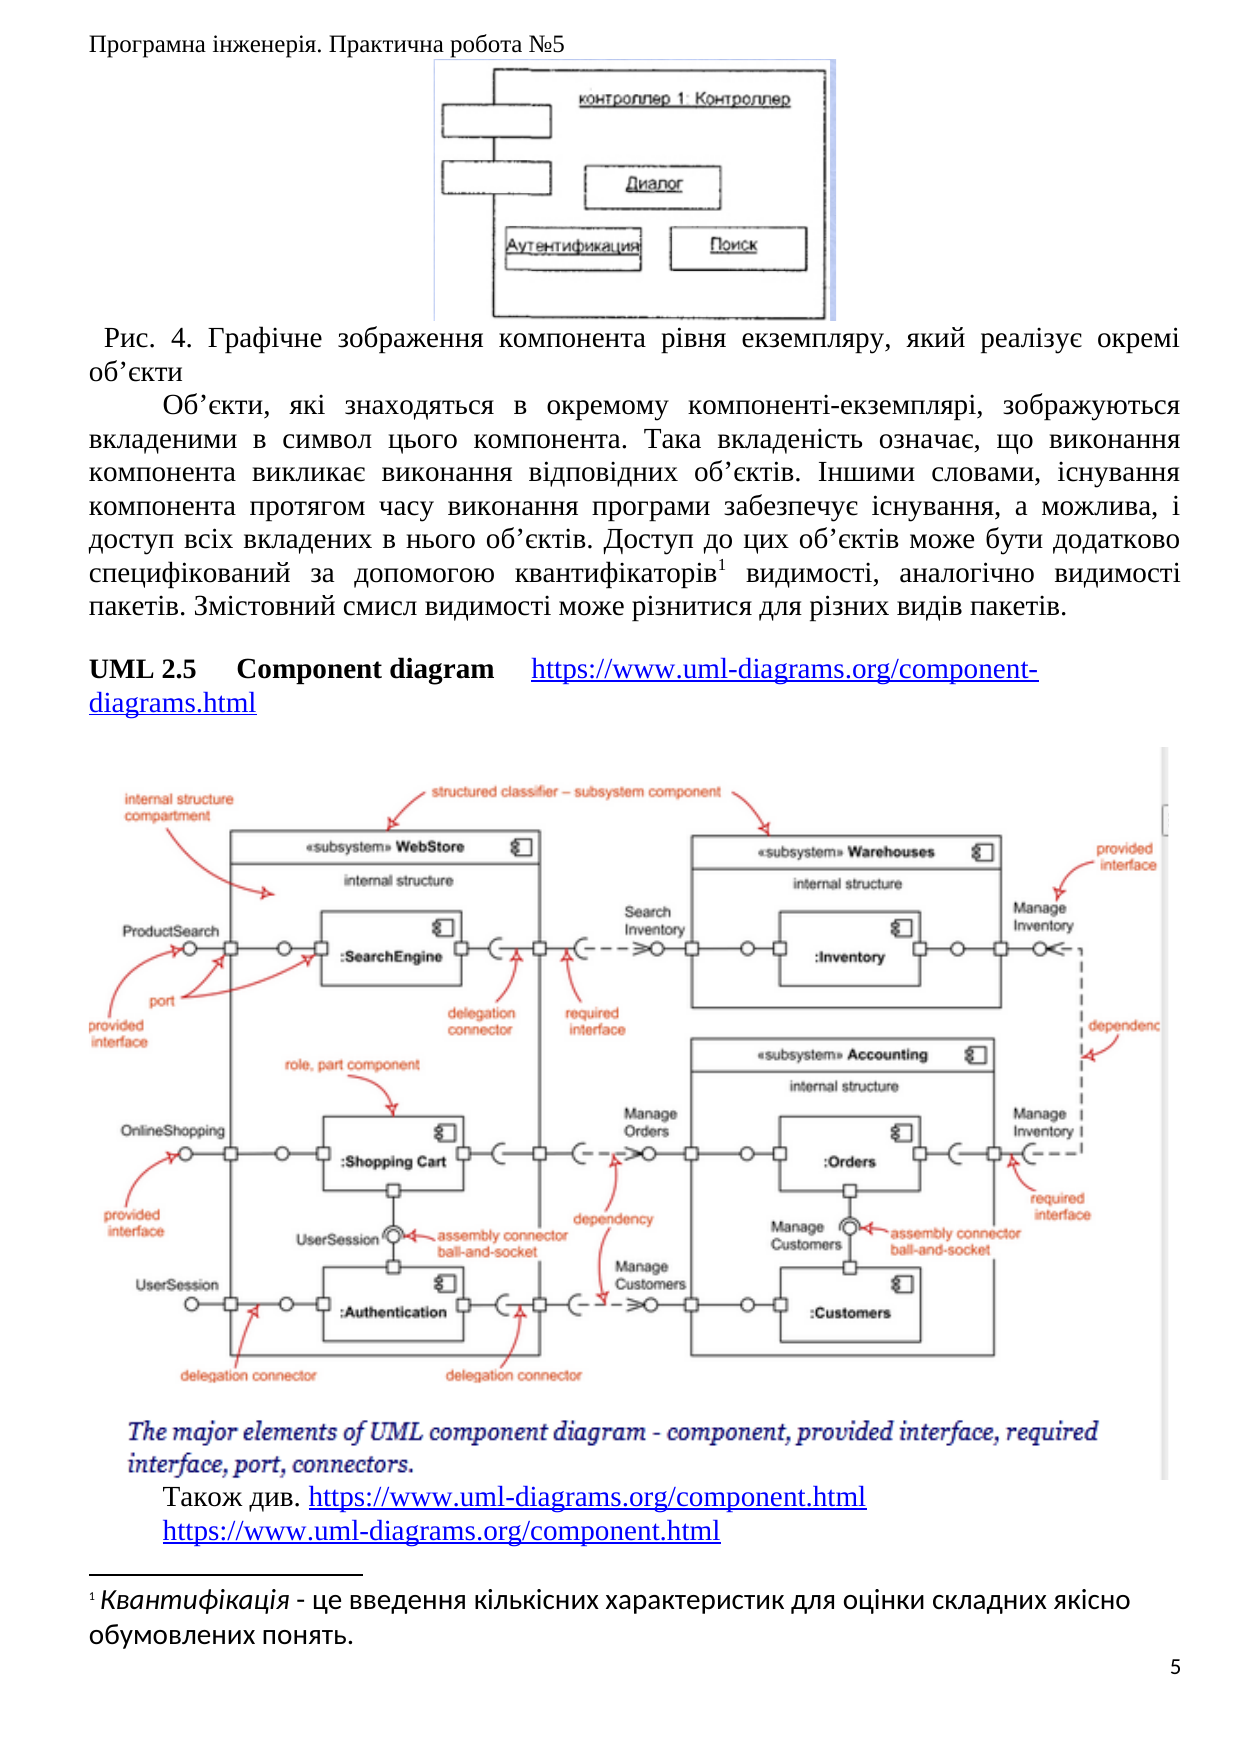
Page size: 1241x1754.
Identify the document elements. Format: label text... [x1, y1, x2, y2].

text UML 2.5 Component diagram https://www.uml-diagrams.org/component-diagrams.html [89, 651, 1181, 718]
picture [88, 747, 1169, 1480]
text Об’єкти, які знаходяться в окремому компоненті-екземплярі, зображуються вкладеними в символ цього компонента. Така вкладеність означає, що виконання компонента викликає виконання відповідних об’єктів. Іншими словами, існування компонента протягом часу виконання програми забезпечує існування, а можлива, і доступ всіх вкладених в нього об’єктів. Доступ до цих об’єктів може бути додатково специфікований за допомогою квантифікаторів видимості, аналогічно видимості пакетів. Змістовний смисл видимості може різнитися для різних видів пакетів. [89, 387, 1181, 622]
text Рис. 4. Графічне зображення компонента рівня екземпляру, який реалізує окремі об’єкти [89, 320, 1181, 387]
text https://www.uml-diagrams.org/component.html [89, 1513, 1181, 1546]
text Також див. https://www.uml-diagrams.org/component.html [89, 1479, 1181, 1513]
picture [433, 59, 837, 321]
